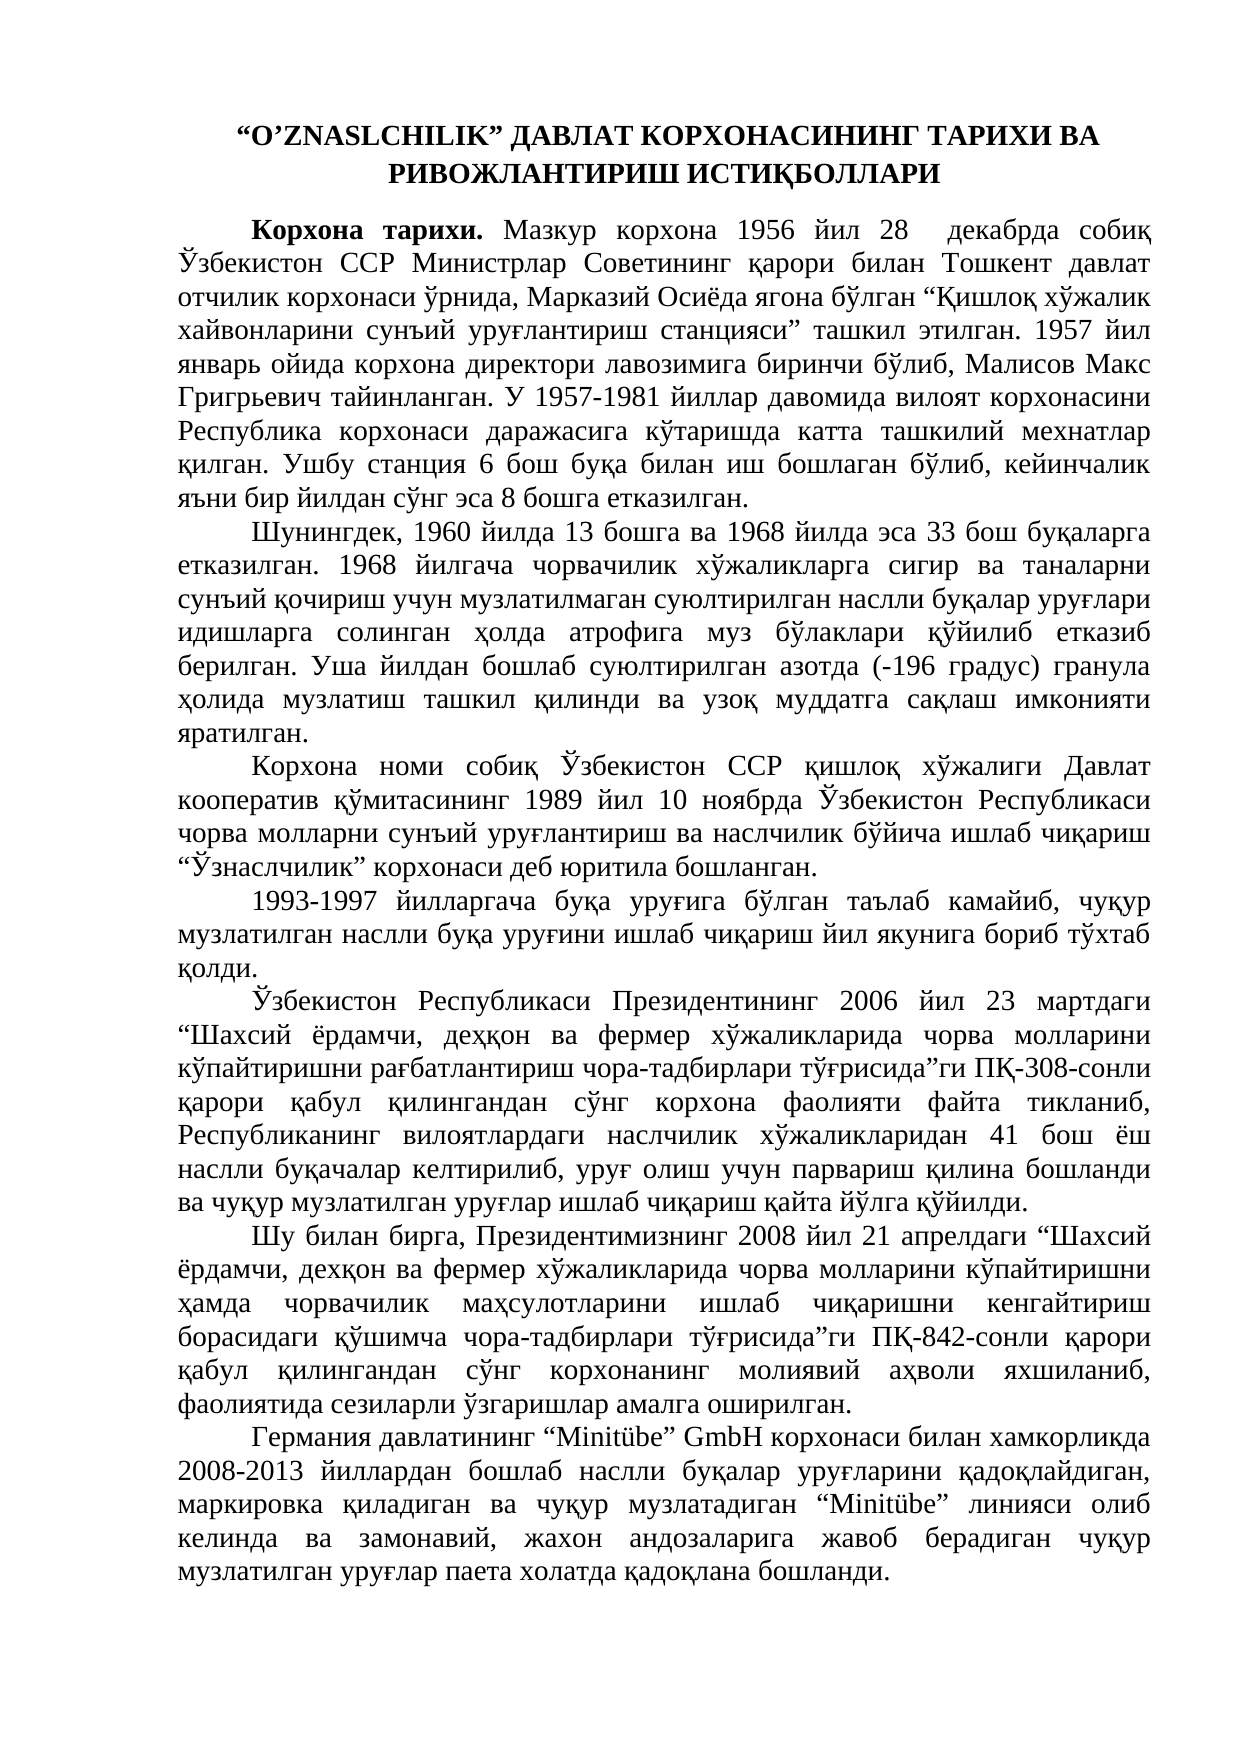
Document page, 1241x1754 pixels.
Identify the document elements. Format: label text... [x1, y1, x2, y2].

text Шу билан бирга, Президентимизнинг 2008 йил 21 апрелдаги “Шахсий ёрдамчи, дехқон ва фермер хўжаликларида чорва молларини кўпайтиришни ҳамда чорвачилик маҳсулотларини ишлаб чиқаришни кенгайтириш борасидаги қўшимча чора-тадбирлари тўғрисида”ги ПҚ-842-сонли қарори қабул қилингандан сўнг корхонанинг молиявий аҳволи яхшиланиб, фаолиятида сезиларли ўзгаришлар амалга оширилган. [177, 1218, 1152, 1419]
text 1993-1997 йилларгача буқа уруғига бўлган таълаб камайиб, чуқур музлатилган наслли буқа уруғини ишлаб чиқариш йил якунига бориб тўхтаб қолди. [177, 883, 1152, 983]
text Ўзбекистон Республикаси Президентининг 2006 йил 23 мартдаги “Шахсий ёрдамчи, деҳқон ва фермер хўжаликларида чорва молларини кўпайтиришни рағбатлантириш чора-тадбирлари тўғрисида”ги ПҚ-308-сонли қарори қабул қилингандан сўнг корхона фаолияти файта тикланиб, Республиканинг вилоятлардаги наслчилик хўжаликларидан 41 бош ёш наслли буқачалар келтирилиб, уруғ олиш учун парвариш қилина бошланди ва чуқур музлатилган уруғлар ишлаб чиқариш қайта йўлга қўйилди. [177, 983, 1152, 1218]
text Корхона тарихи. Мазкур корхона 1956 йил 28 декабрда собиқ Ўзбекистон ССР Министрлар Советининг қарори билан Тошкент давлат отчилик корхонаси ўрнида, Марказий Осиёда ягона бўлган “Қишлоқ хўжалик хайвонларини сунъий уруғлантириш станцияси” ташкил этилган. 1957 йил январь ойида корхона директори лавозимига биринчи бўлиб, Малисов Макс Григрьевич тайинланган. У 1957-1981 йиллар давомида вилоят корхонасини Республика корхонаси даражасига кўтаришда катта ташкилий мехнатлар қилган. Ушбу станция 6 бош буқа билан иш бошлаган бўлиб, кейинчалик яъни бир йилдан сўнг эса 8 бошга етказилган. [177, 212, 1152, 514]
text Корхона номи собиқ Ўзбекистон ССР қишлоқ хўжалиги Давлат кооператив қўмитасининг 1989 йил 10 ноябрда Ўзбекистон Республикаси чорва молларни сунъий уруғлантириш ва наслчилик бўйича ишлаб чиқариш “Ўзнаслчилик” корхонаси деб юритила бошланган. [177, 748, 1152, 883]
text Шунингдек, 1960 йилда 13 бошга ва 1968 йилда эса 33 бош буқаларга етказилган. 1968 йилгача чорвачилик хўжаликларга сигир ва таналарни сунъий қочириш учун музлатилмаган суюлтирилган наслли буқалар уруғлари идишларга солинган ҳолда атрофига муз бўлаклари қўйилиб етказиб берилган. Уша йилдан бошлаб суюлтирилган азотда (-196 градус) гранула ҳолида музлатиш ташкил қилинди ва узоқ муддатга сақлаш имконияти яратилган. [177, 514, 1152, 748]
text Германия давлатининг “Minitübe” GmbH корхонаси билан хамкорликда 2008-2013 йиллардан бошлаб наслли буқалар уруғларини қадоқлайдиган, маркировка қиладиган ва чуқур музлатадиган “Minitübe” линияси олиб келинда ва замонавий, жахон андозаларига жавоб берадиган чуқур музлатилган уруғлар паета холатда қадоқлана бошланди. [177, 1419, 1152, 1587]
text “O’ZNASLCHILIK” ДАВЛАТ КОРХОНАСИНИНГ ТАРИХИ ВА РИВОЖЛАНТИРИШ ИСТИҚБОЛЛАРИ [177, 118, 1152, 190]
